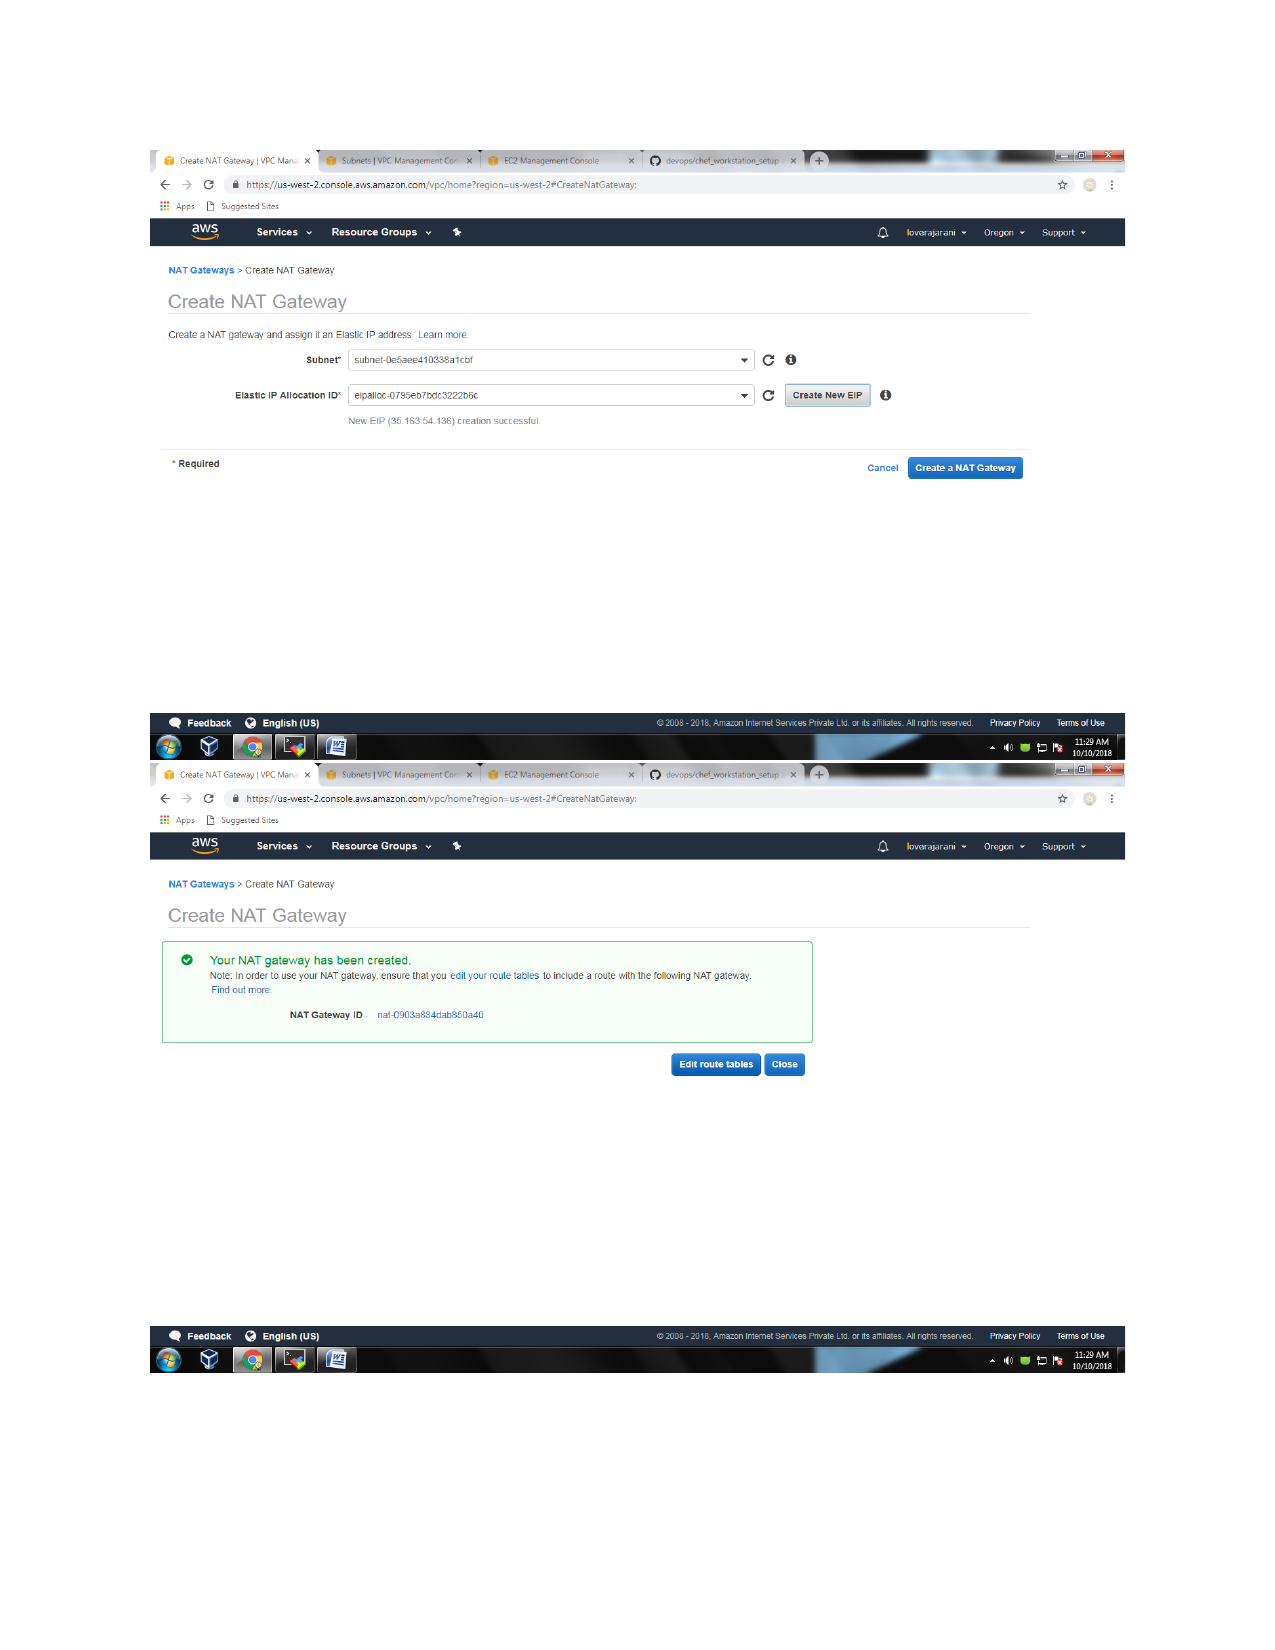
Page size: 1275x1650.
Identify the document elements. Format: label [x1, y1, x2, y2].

picture [150, 150, 1125, 760]
picture [150, 763, 1125, 1373]
